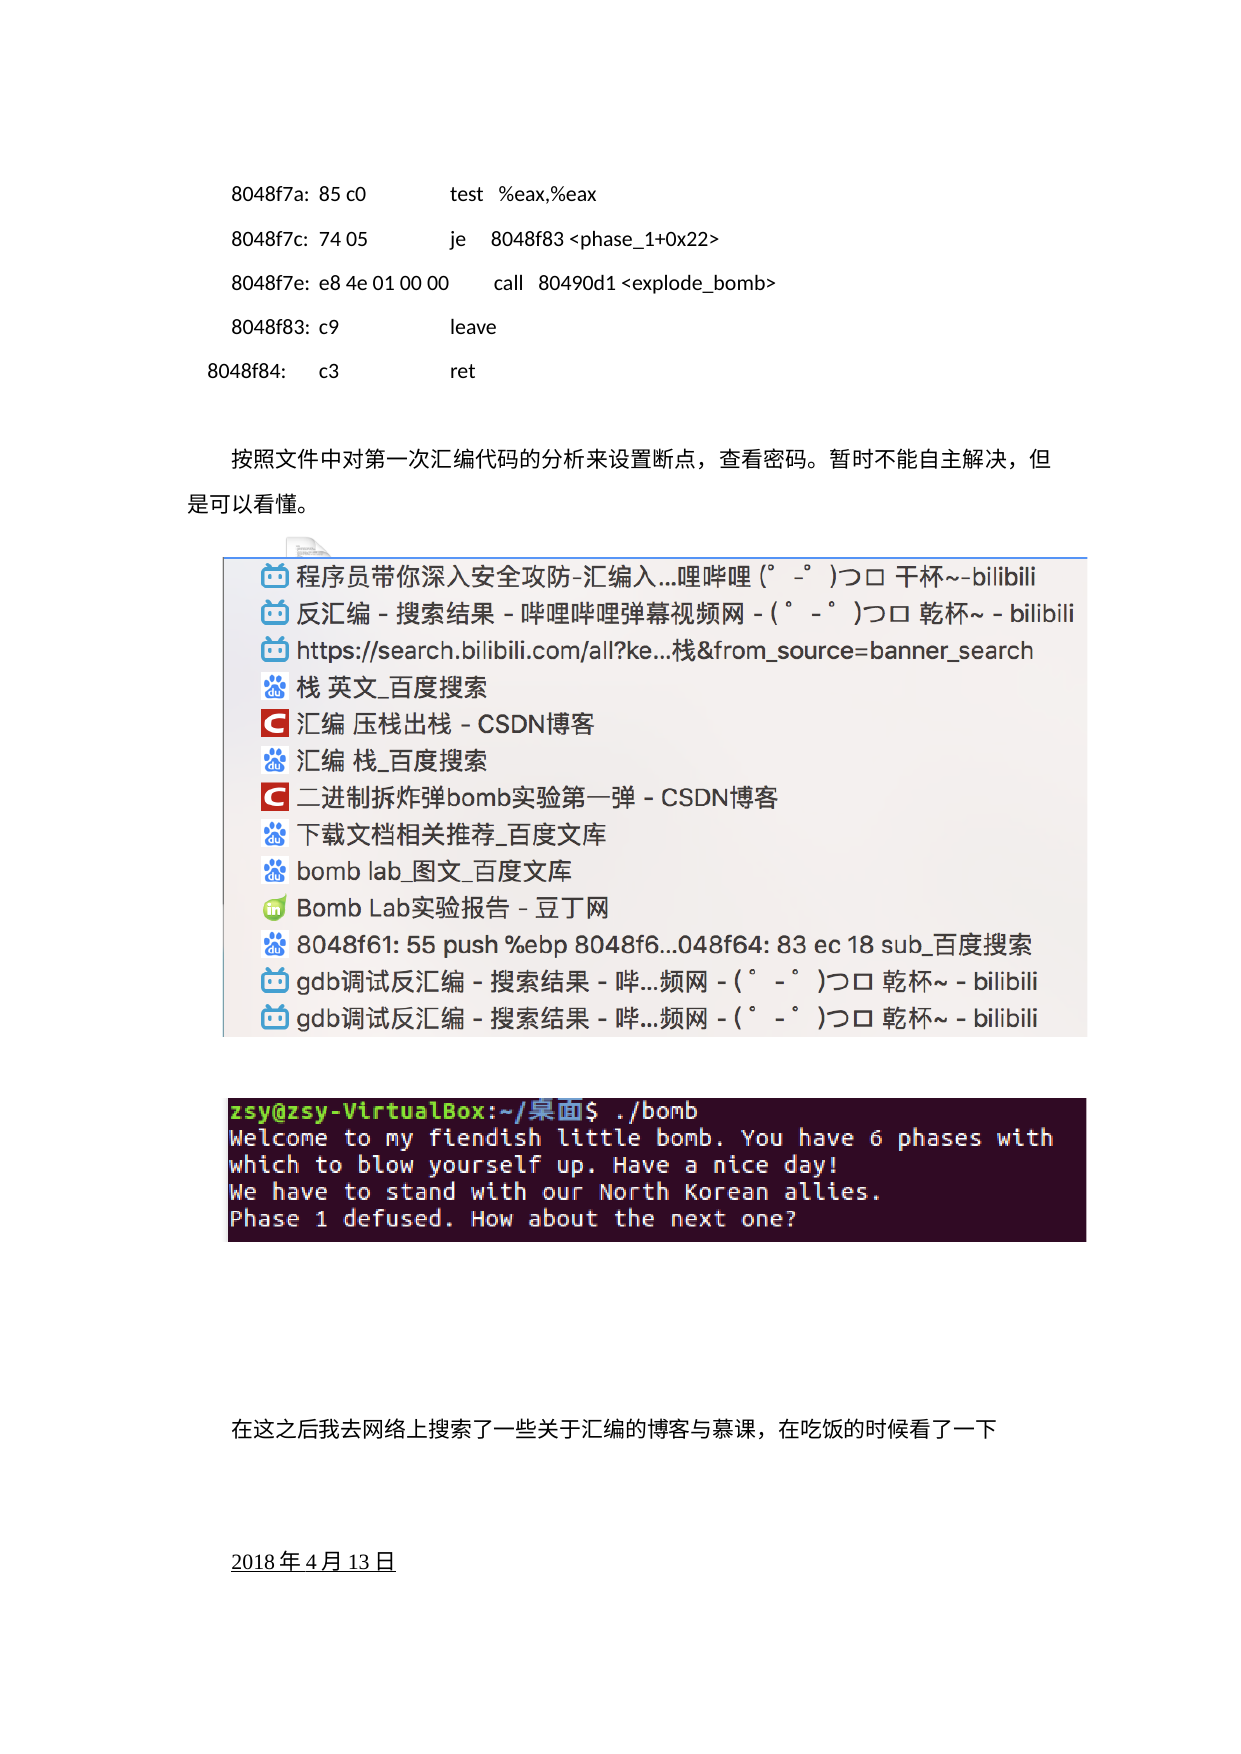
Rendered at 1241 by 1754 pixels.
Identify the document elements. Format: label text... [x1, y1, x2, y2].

text 8048f7a: 85 c0 test %eax,%eax [231, 172, 1053, 216]
text 8048f7c: 74 05 je 8048f83 <phase_1+0x22> [231, 216, 1053, 260]
text 按照文件中对第一次汇编代码的分析来设置断点，查看密码。暂时不能自主解决，但是可以看懂。 [187, 436, 1053, 524]
picture [222, 536, 1088, 1037]
picture [221, 1098, 1087, 1242]
text 8048f7e: e8 4e 01 00 00 call 80490d1 <explode_bomb> [231, 260, 1053, 304]
text 8048f83: c9 leave [231, 304, 1053, 348]
text 8048f84: c3 ret [187, 348, 1053, 392]
text 2018年4月 13日 [187, 1538, 1053, 1582]
text 在这之后我去网络上搜索了一些关于汇编的博客与慕课，在吃饭的时候看了一下 [187, 1406, 1053, 1450]
